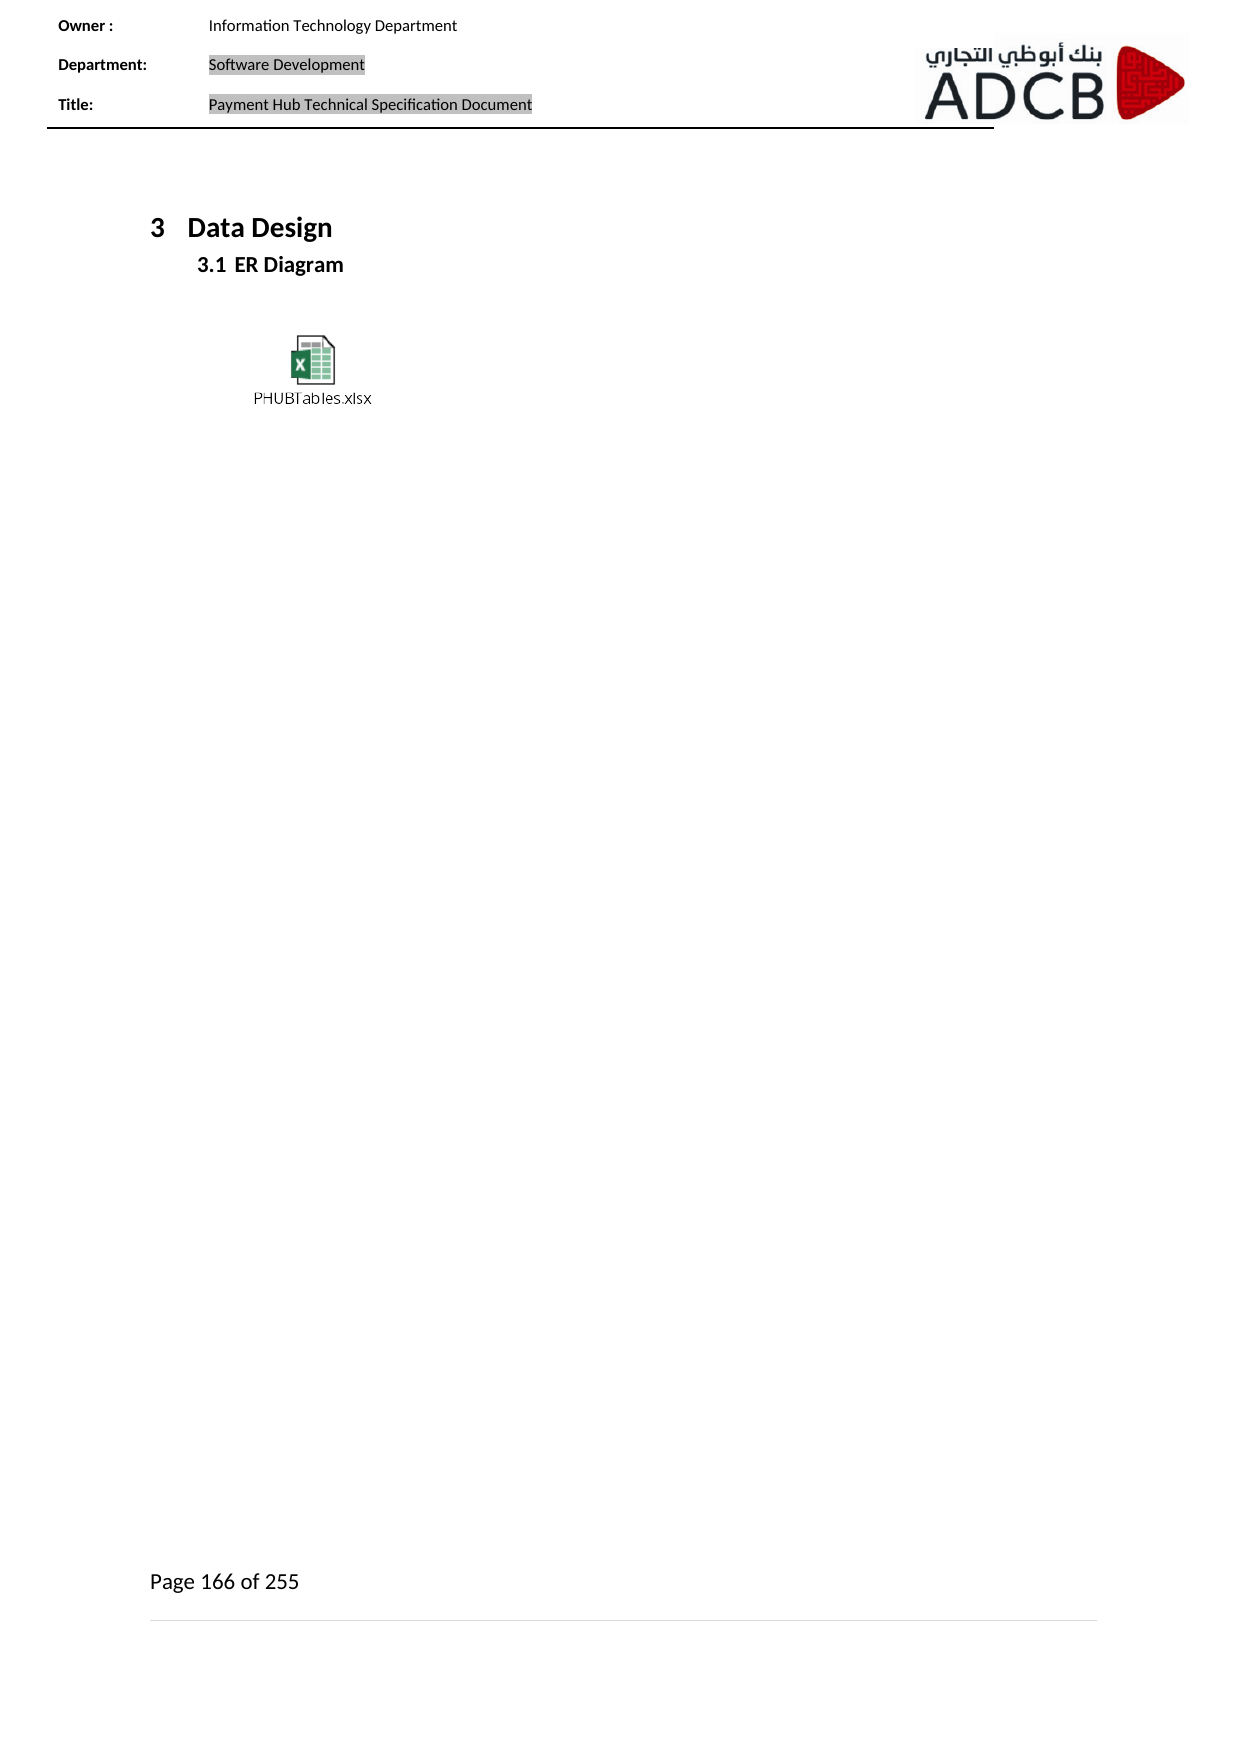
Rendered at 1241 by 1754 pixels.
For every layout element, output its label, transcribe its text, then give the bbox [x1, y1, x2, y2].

picture [914, 33, 1189, 124]
list Data Design [150, 209, 1097, 244]
list ER Diagram [197, 250, 1097, 278]
